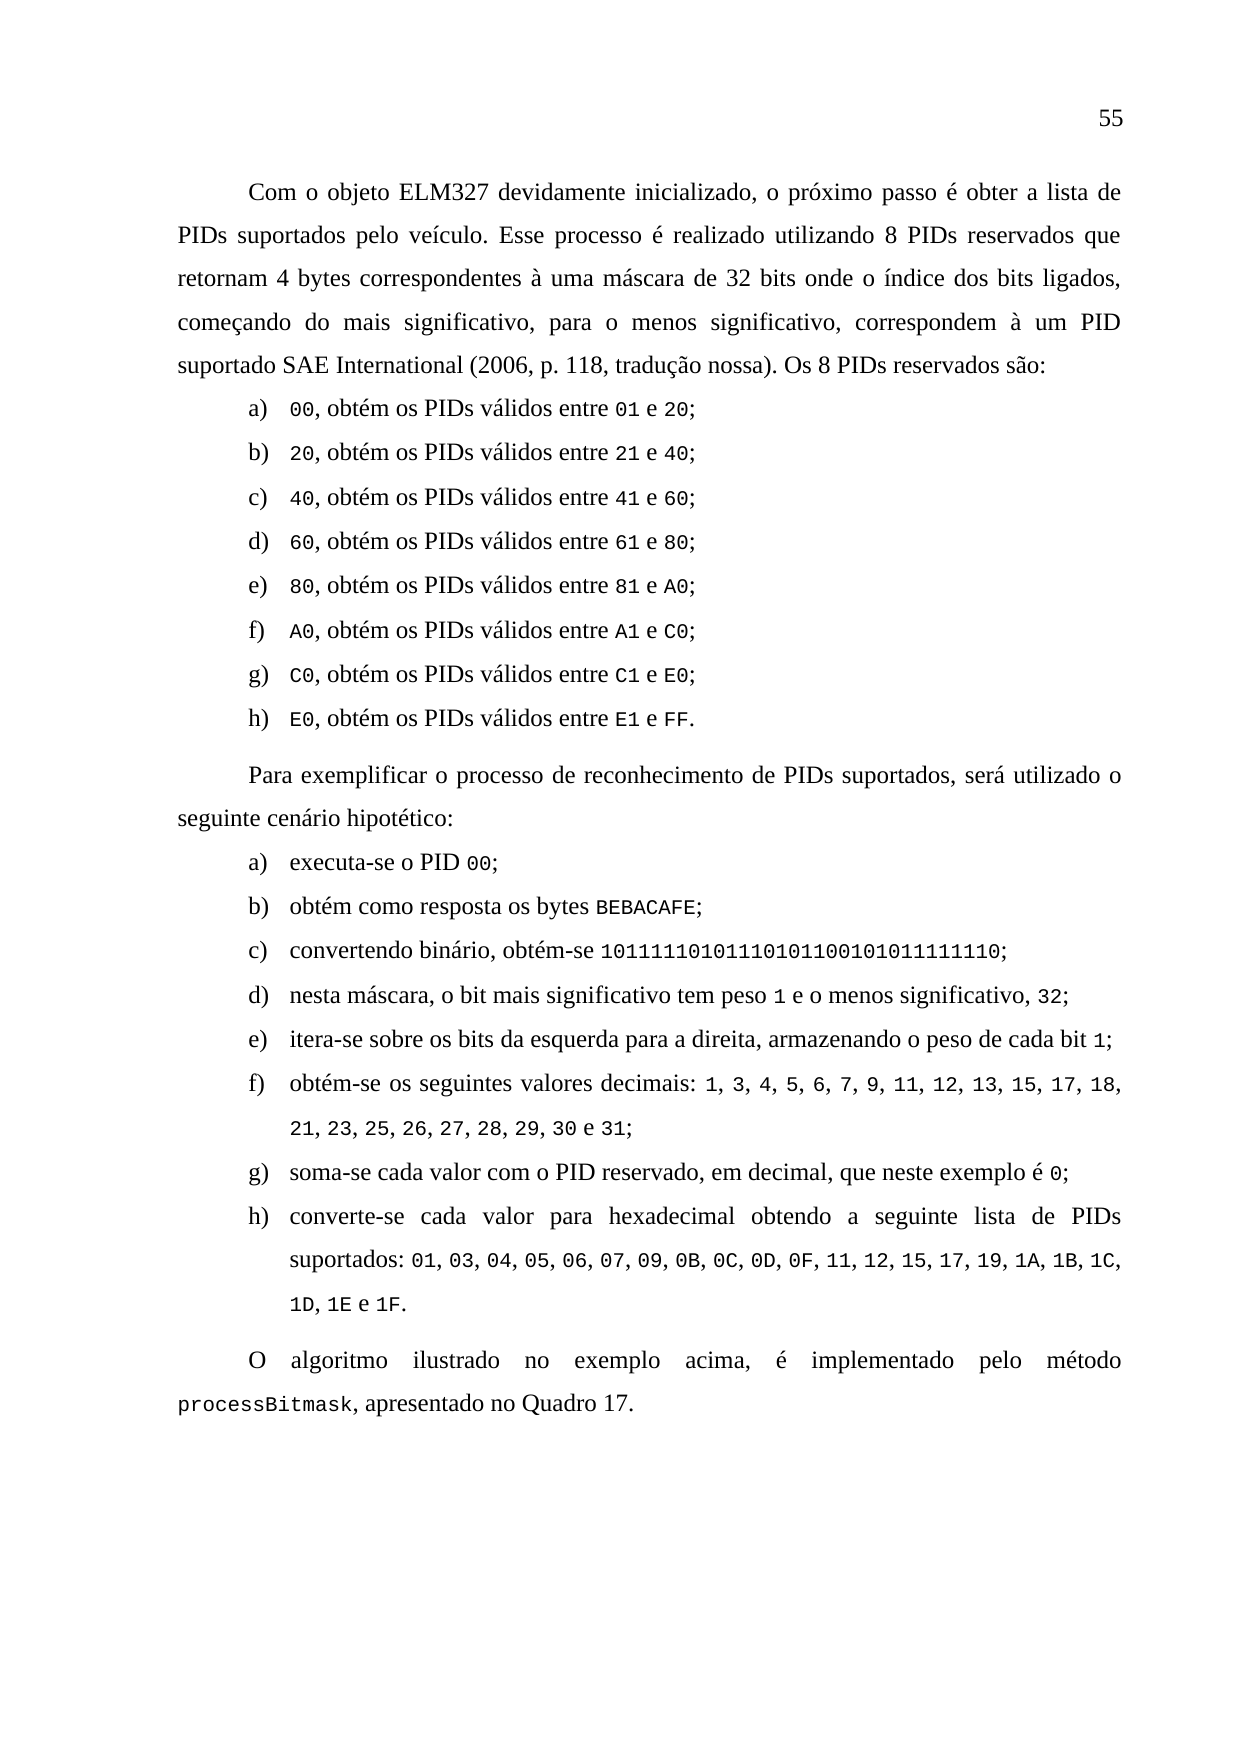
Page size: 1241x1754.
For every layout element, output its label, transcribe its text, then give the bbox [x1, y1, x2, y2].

list 80, obtém os PIDs válidos entre 81 e A0; [248, 570, 1122, 600]
list nesta máscara, o bit mais significativo tem peso 1 e o menos significativo, 32; [248, 980, 1122, 1009]
list 20, obtém os PIDs válidos entre 21 e 40; [248, 437, 1122, 467]
list obtém como resposta os bytes BEBACAFE; [248, 891, 1122, 921]
list converte-se cada valor para hexadecimal obtendo a seguinte lista de PIDs suportados: 01, 03, 04, 05, 06, 07, 09, 0B, 0C, 0D, 0F, 11, 12, 15, 17, 19, 1A, 1B, 1C, 1D, 1E e 1F. [248, 1201, 1122, 1318]
list itera-se sobre os bits da esquerda para a direita, armazenando o peso de cada bit 1; [248, 1024, 1122, 1054]
list 40, obtém os PIDs válidos entre 41 e 60; [248, 482, 1122, 511]
list executa-se o PID 00; [248, 847, 1122, 876]
text Com o objeto ELM327 devidamente inicializado, o próximo passo é obter a lista de PIDs suportados pelo veículo. Esse processo é realizado utilizando 8 PIDs reservados que retornam 4 bytes correspondentes à uma máscara de 32 bits onde o índice dos bits ligados, começando do mais significativo, para o menos significativo, correspondem à um PID suportado SAE International (2006, p. 118, tradução nossa). Os 8 PIDs reservados são: [177, 177, 1122, 378]
list convertendo binário, obtém-se [248, 935, 1122, 965]
list A0, obtém os PIDs válidos entre A1 e C0; [248, 615, 1122, 644]
list 60, obtém os PIDs válidos entre 61 e 80; [248, 526, 1122, 556]
list obtém-se os seguintes valores decimais: 1, 3, 4, 5, 6, 7, 9, 11, 12, 13, 15, 17, 18, 21, 23, 25, 26, 27, 28, 29, 30 e 31; [248, 1068, 1122, 1142]
list E0, obtém os PIDs válidos entre E1 e FF. [248, 703, 1122, 733]
text Para exemplificar o processo de reconhecimento de PIDs suportados, será utilizado o seguinte cenário hipotético: [177, 760, 1122, 832]
list C0, obtém os PIDs válidos entre C1 e E0; [248, 659, 1122, 689]
list soma-se cada valor com o PID reservado, em decimal, que neste exemplo é 0; [248, 1157, 1122, 1186]
list 00, obtém os PIDs válidos entre 01 e 20; [248, 393, 1122, 422]
text O algoritmo ilustrado no exemplo acima, é implementado pelo método processBitmask, apresentado no Quadro 17. [177, 1345, 1122, 1418]
